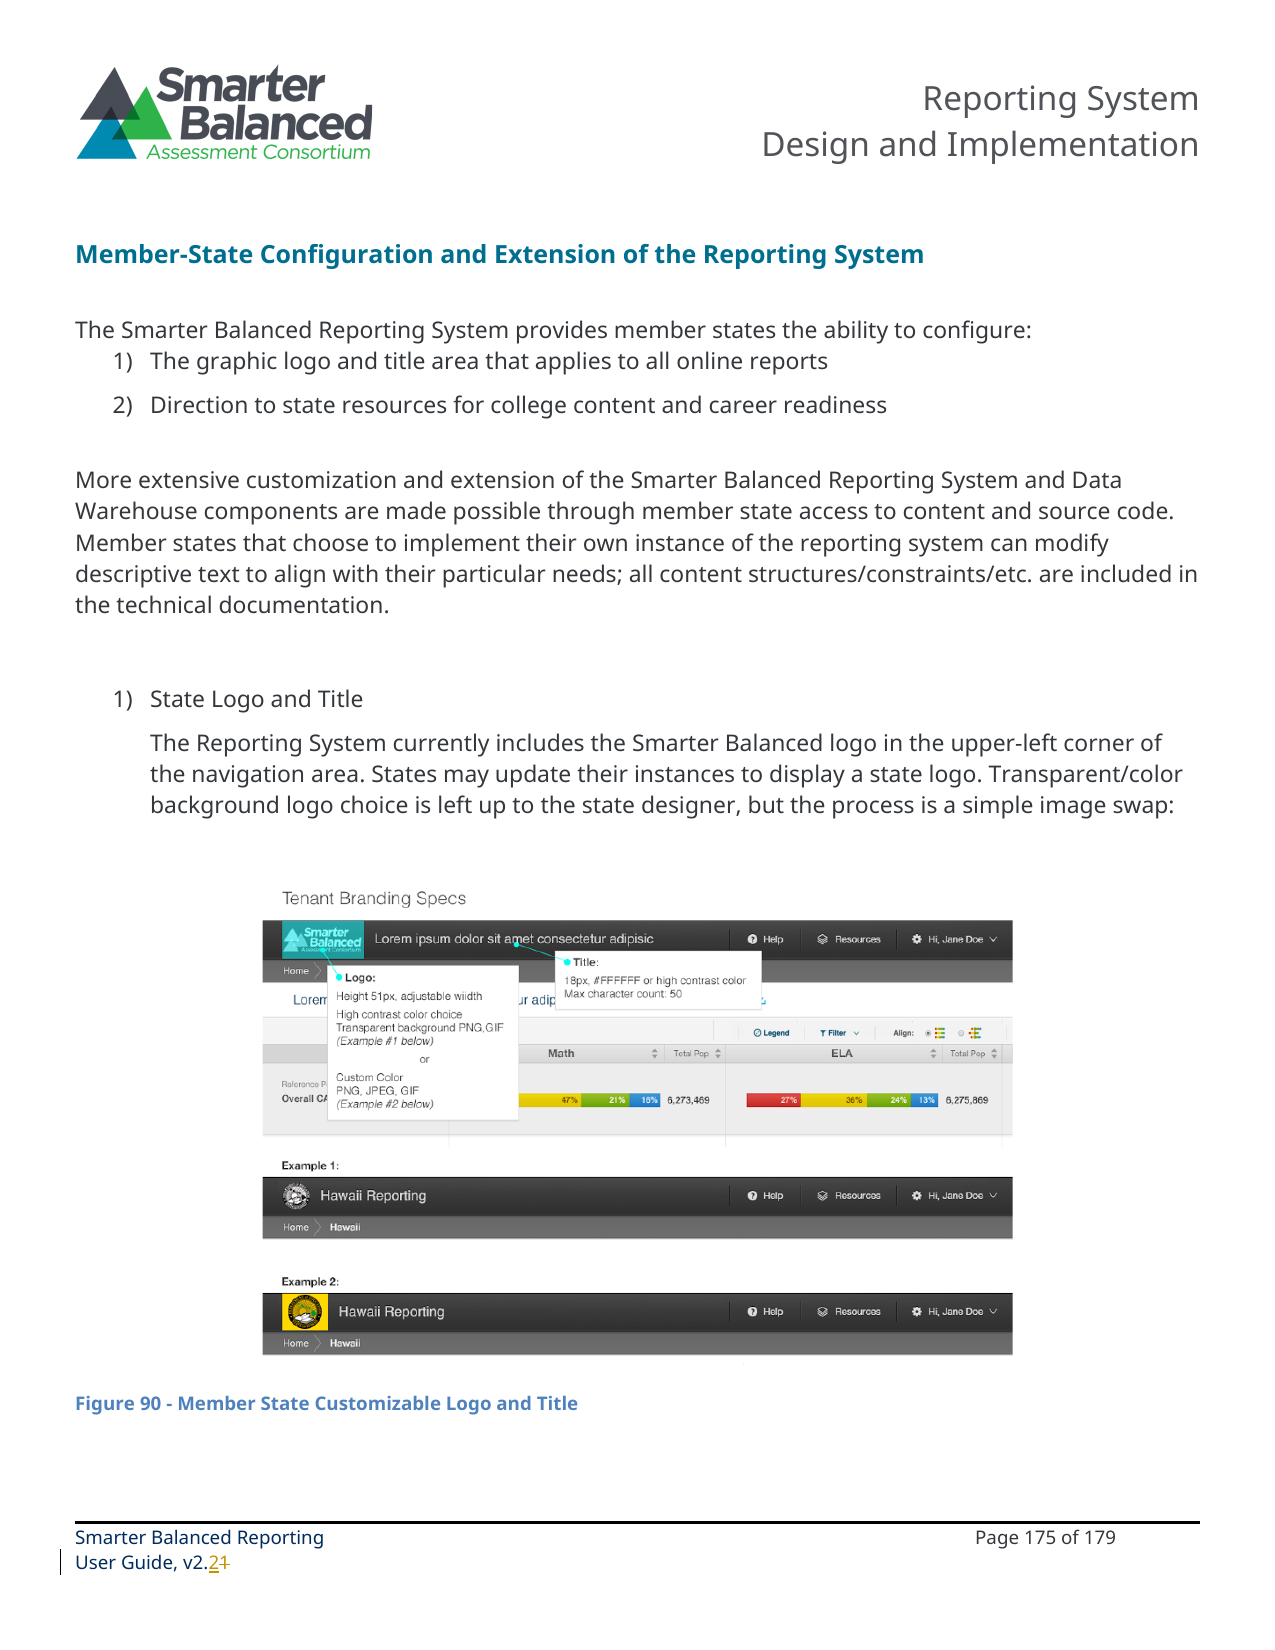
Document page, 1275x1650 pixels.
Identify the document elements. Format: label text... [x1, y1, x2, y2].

text Figure 90 - Member State Customizable Logo and Title [75, 1391, 1200, 1416]
picture [76, 64, 373, 159]
list The Reporting System currently includes the Smarter Balanced logo in the upper-left corner of the navigation area. States may update their instances to display a state logo. Transparent/color background logo choice is left up to the state designer, but the process is a simple image swap: [150, 727, 1200, 820]
subtitle Member-State Configuration and Extension of the Reporting System [75, 236, 1200, 270]
list State Logo and Title [112, 683, 1200, 714]
list The graphic logo and title area that applies to all online reports [112, 345, 1200, 377]
list More extensive customization and extension of the Smarter Balanced Reporting System and Data Warehouse components are made possible through member state access to content and source code. Member states that choose to implement their own instance of the reporting system can modify descriptive text to align with their particular needs; all content structures/constraints/etc. are included in the technical documentation. [75, 464, 1200, 620]
text The Smarter Balanced Reporting System provides member states the ability to configure: [75, 314, 1200, 345]
picture [262, 876, 1013, 1379]
list Direction to state resources for college content and career readiness [112, 389, 1200, 420]
